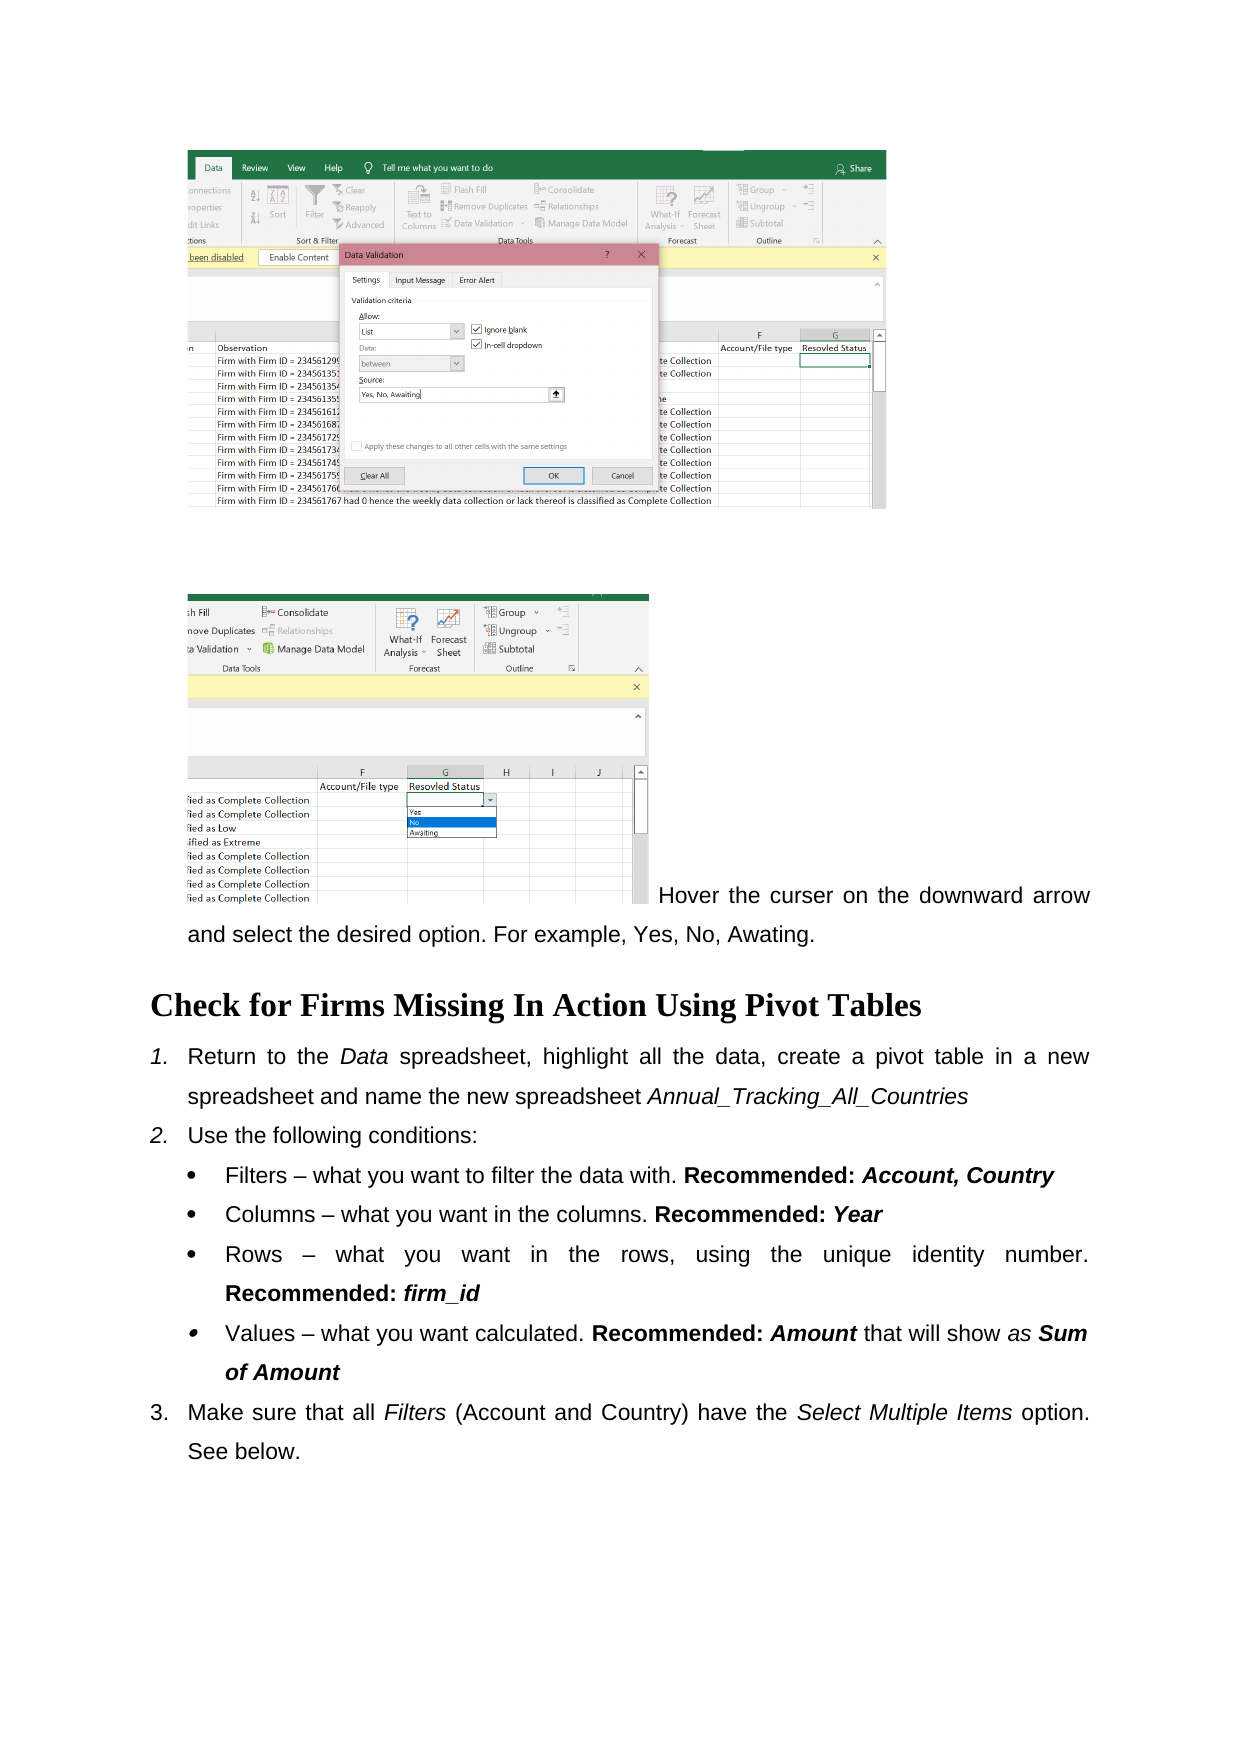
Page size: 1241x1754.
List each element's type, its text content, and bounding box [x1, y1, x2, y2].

list Rows – what you want in the rows, using the unique identity number. Recommended: firm_id [187, 1241, 1090, 1306]
list Return to the Data spreadsheet, highlight all the data, create a pivot table in a new spreadsheet and name the new spreadsheet Annual_Tracking_All_Countries [150, 1043, 1090, 1109]
picture [187, 150, 887, 509]
picture [187, 594, 649, 904]
list Filters – what you want to filter the data with. Recommended: Account, Country [187, 1162, 1090, 1188]
list Columns – what you want in the columns. Recommended: Year [187, 1201, 1090, 1227]
list Use the following conditions: [150, 1122, 1090, 1148]
list Values – what you want calculated. Recommended: Amount that will show as Sum of Amount [187, 1319, 1090, 1385]
subtitle Check for Firms Missing In Action Using Pivot Tables [150, 986, 1090, 1024]
list Make sure that all Filters (Account and Country) have the Select Multiple Items option. See below. [150, 1398, 1090, 1464]
